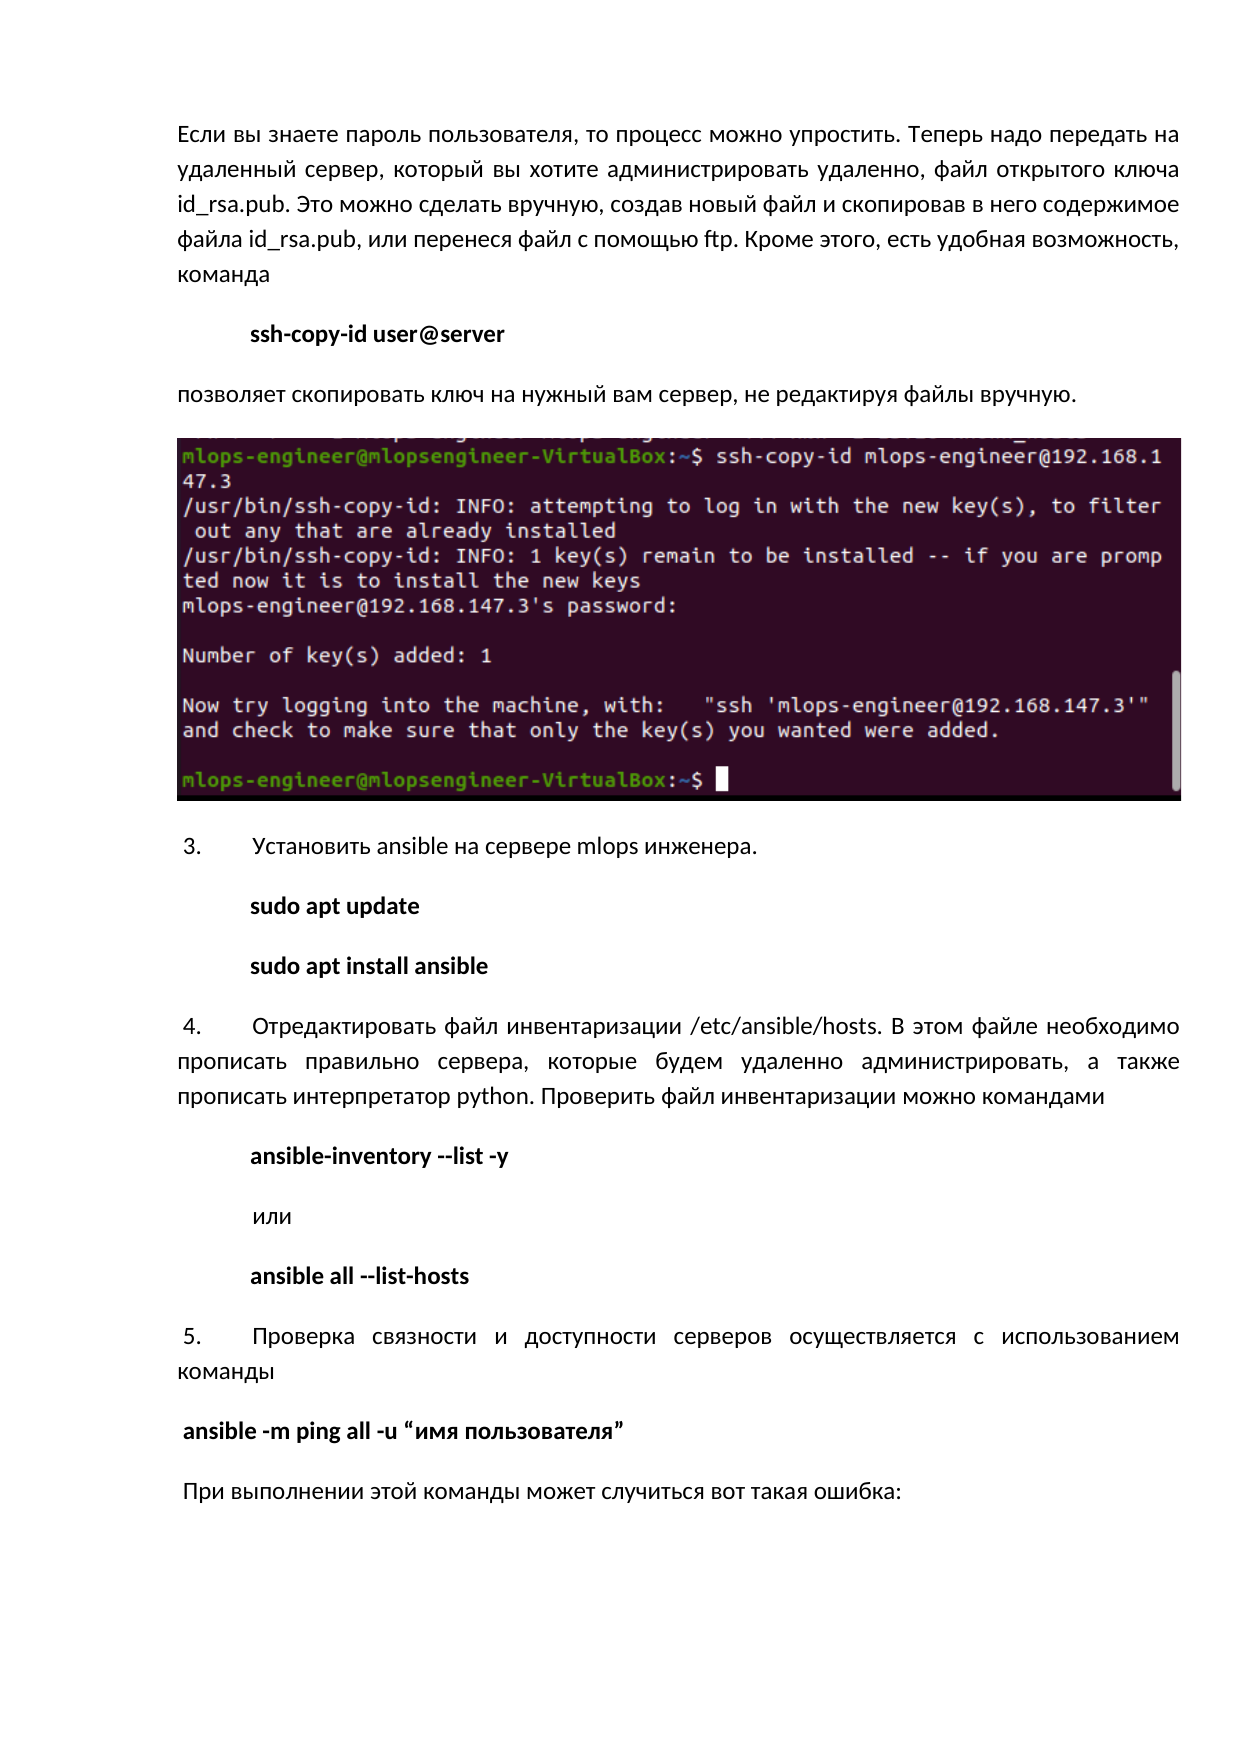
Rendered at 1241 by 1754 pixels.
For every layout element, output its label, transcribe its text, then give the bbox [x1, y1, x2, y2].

text При выполнении этой команды может случиться вот такая ошибка: [177, 1475, 1181, 1506]
text ansible-inventory --list -y [177, 1140, 1181, 1171]
picture [177, 438, 1182, 801]
text позволяет скопировать ключ на нужный вам сервер, не редактируя файлы вручную. [177, 378, 1181, 408]
text 3. Установить ansible на сервере mlops инженера. [177, 830, 1181, 861]
text 5. Проверка связности и доступности серверов осуществляется с использованием команды [177, 1320, 1181, 1386]
text sudo apt update [177, 890, 1181, 921]
text или [177, 1200, 1181, 1231]
text 4. Отредактировать файл инвентаризации /etc/ansible/hosts. В этом файле необходимо прописать правильно сервера, которые будем удаленно администрировать, а также прописать интерпретатор python. Проверить файл инвентаризации можно командами [177, 1010, 1181, 1111]
text ansible all --list-hosts [177, 1260, 1181, 1291]
text sudo apt install ansible [177, 950, 1181, 981]
text ssh-copy-id user@server [177, 318, 1181, 348]
text Если вы знаете пароль пользователя, то процесс можно упростить. Теперь надо передать на удаленный сервер, который вы хотите администрировать удаленно, файл открытого ключа id_rsa.pub. Это можно сделать вручную, создав новый файл и скопировав в него содержимое файла id_rsa.pub, или перенеся файл с помощью ftp. Кроме этого, есть удобная возможность, команда [177, 118, 1181, 288]
text ansible -m ping all -u “имя пользователя” [177, 1415, 1181, 1446]
